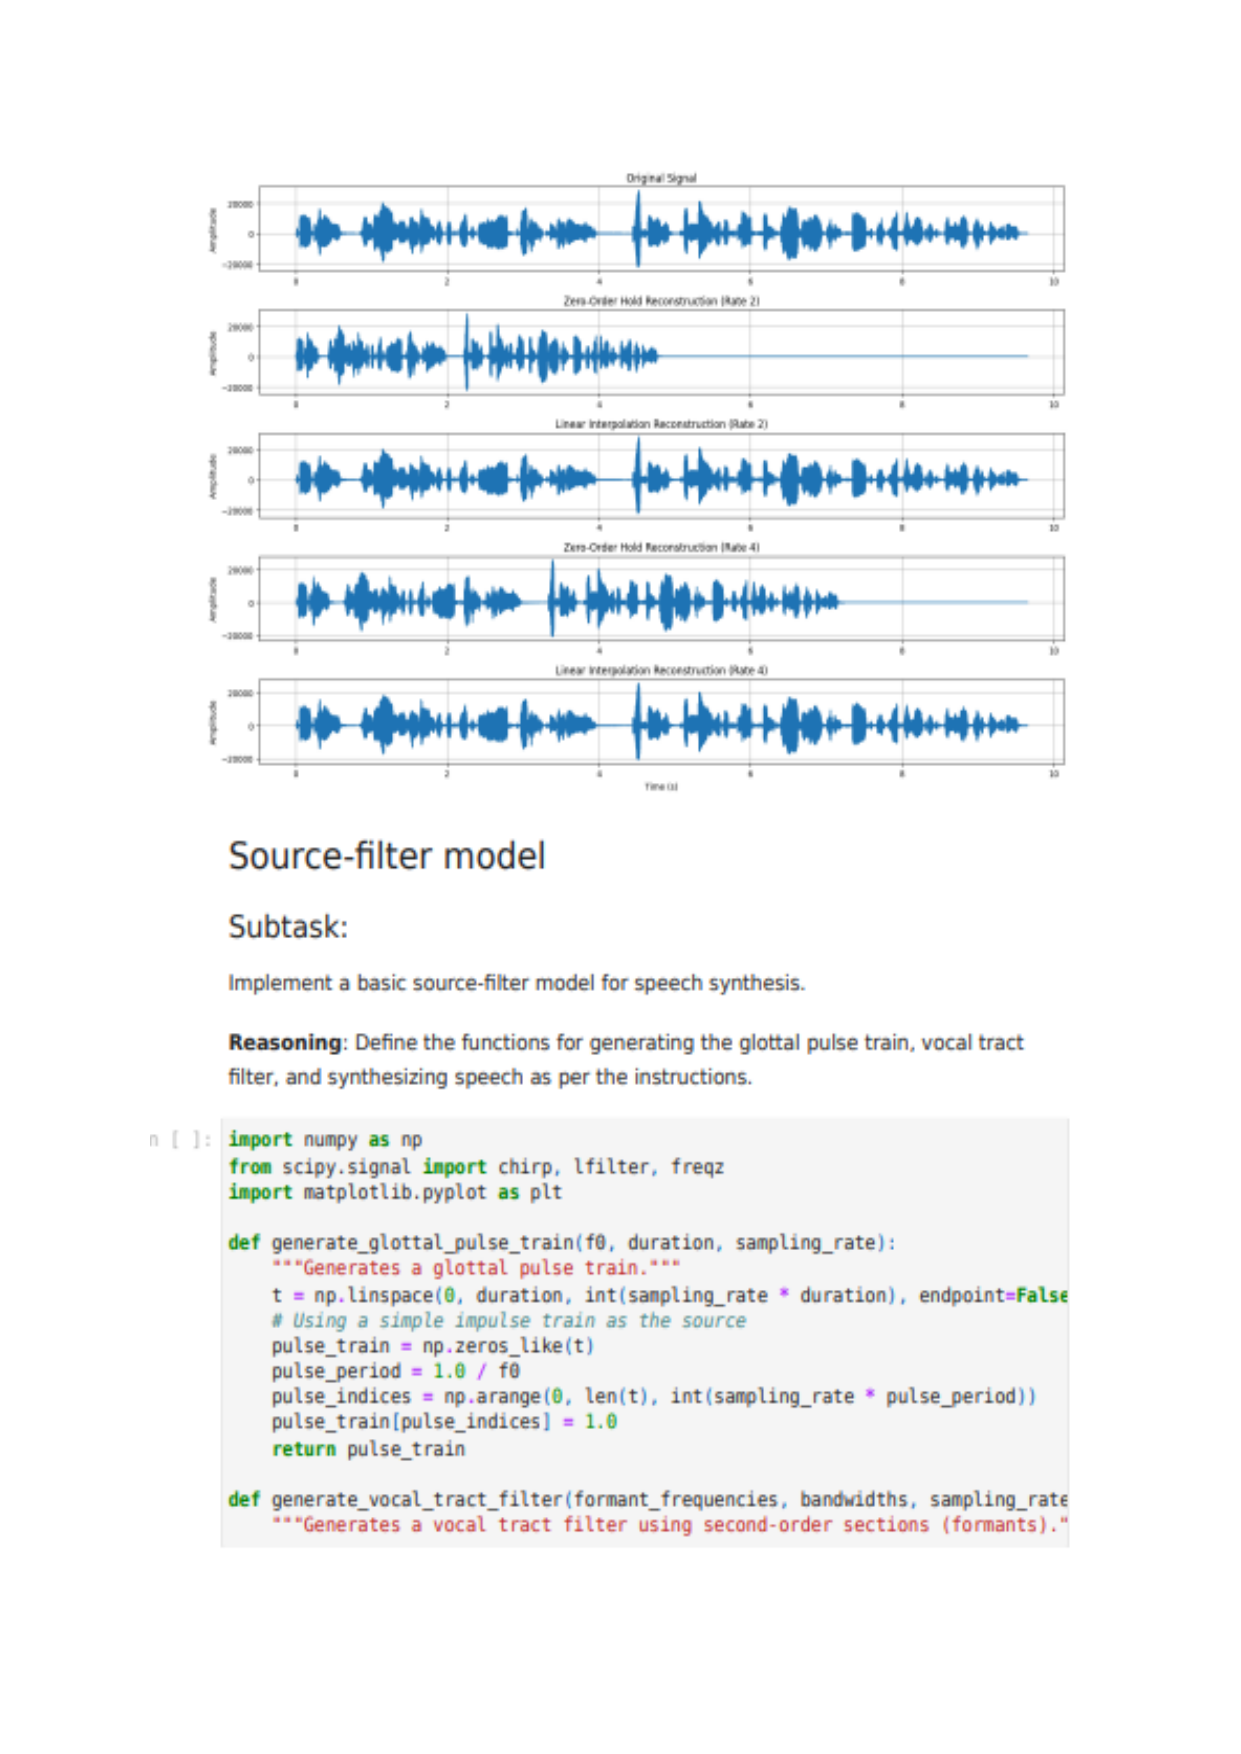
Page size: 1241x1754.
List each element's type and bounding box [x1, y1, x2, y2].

picture [150, 150, 1093, 1578]
